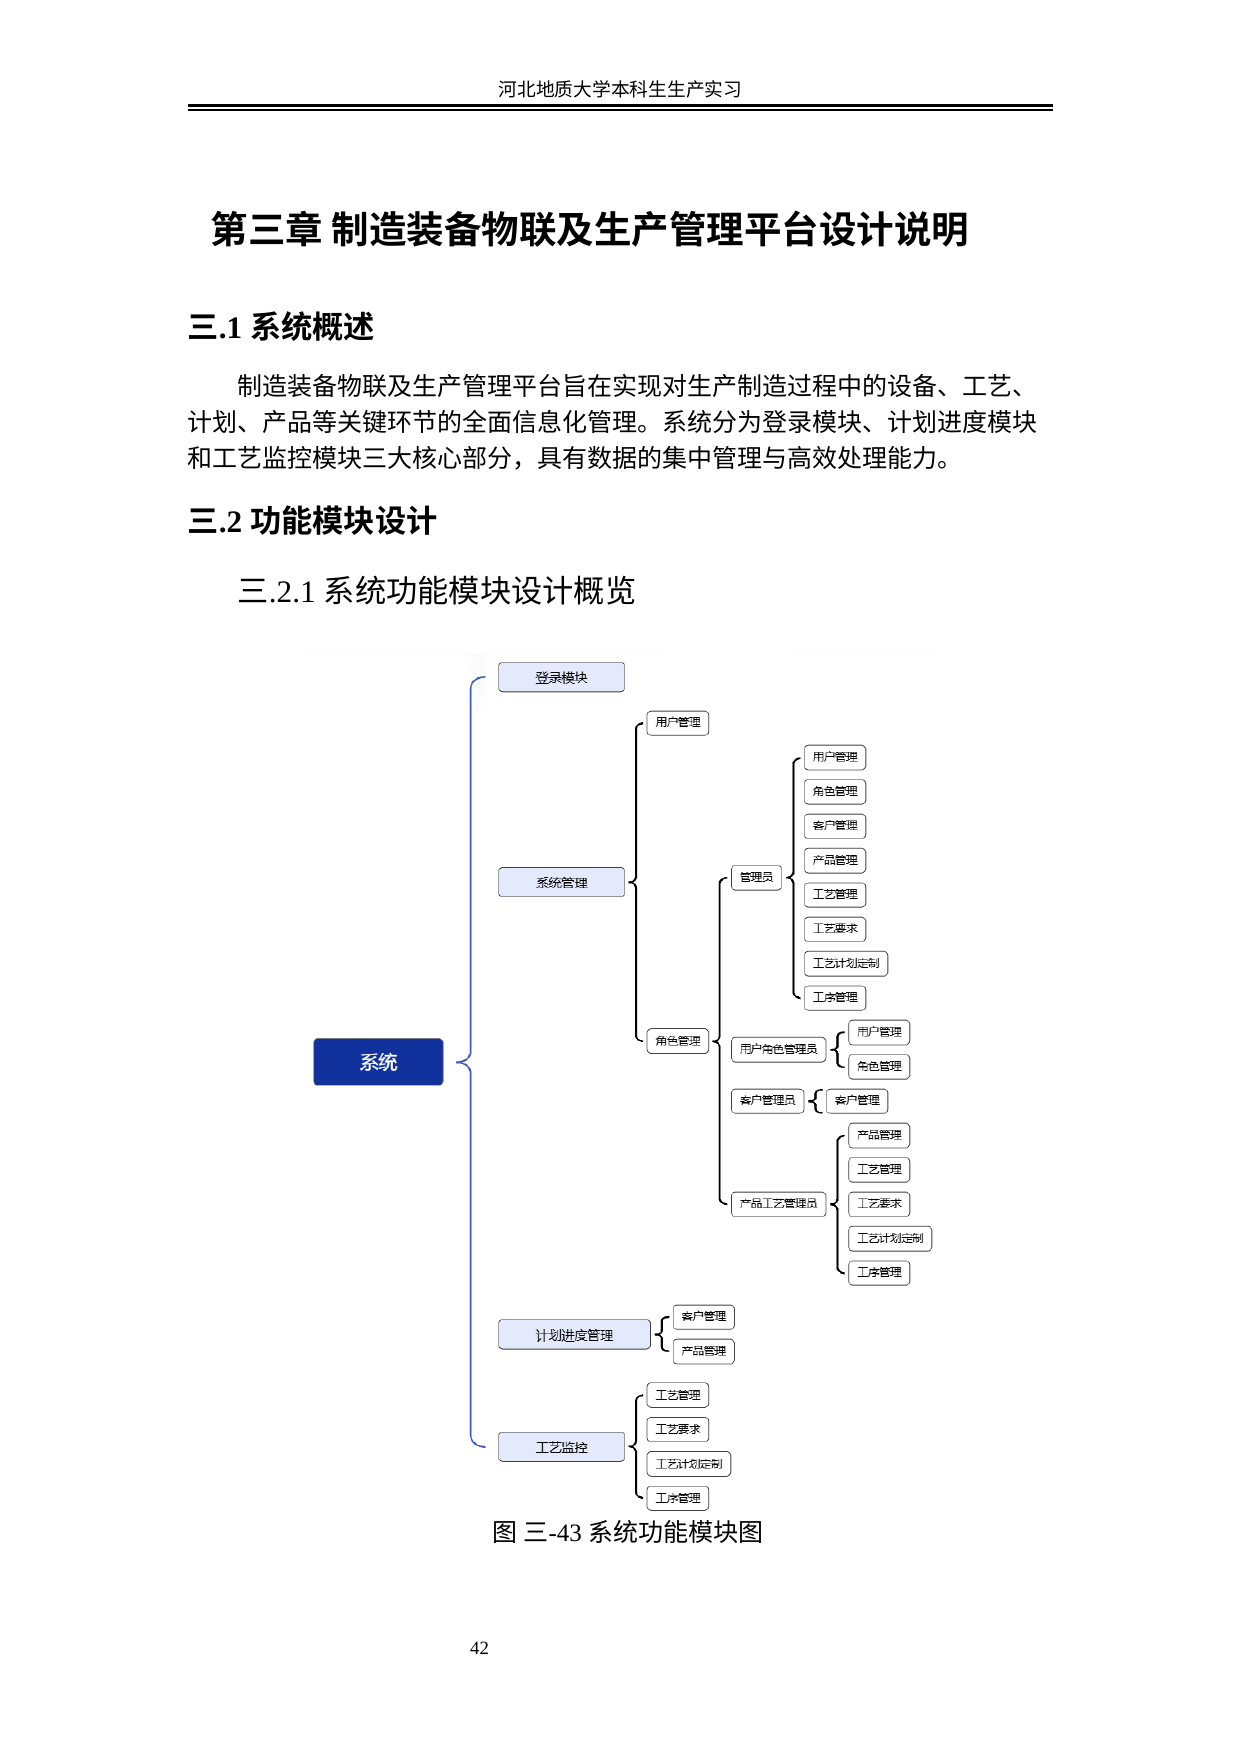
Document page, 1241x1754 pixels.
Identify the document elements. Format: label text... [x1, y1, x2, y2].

subtitle 系统概述 [187, 302, 1053, 347]
subtitle 制造装备物联及生产管理平台设计说明 [187, 200, 1053, 254]
subtitle 系统功能模块设计概览 [237, 566, 1053, 611]
text 制造装备物联及生产管理平台旨在实现对生产制造过程中的设备、工艺、计划、产品等关键环节的全面信息化管理。系统分为登录模块、计划进度模块和工艺监控模块三大核心部分，具有数据的集中管理与高效处理能力。 [187, 366, 1053, 475]
picture [301, 654, 939, 1513]
subtitle 功能模块设计 [187, 496, 1053, 541]
